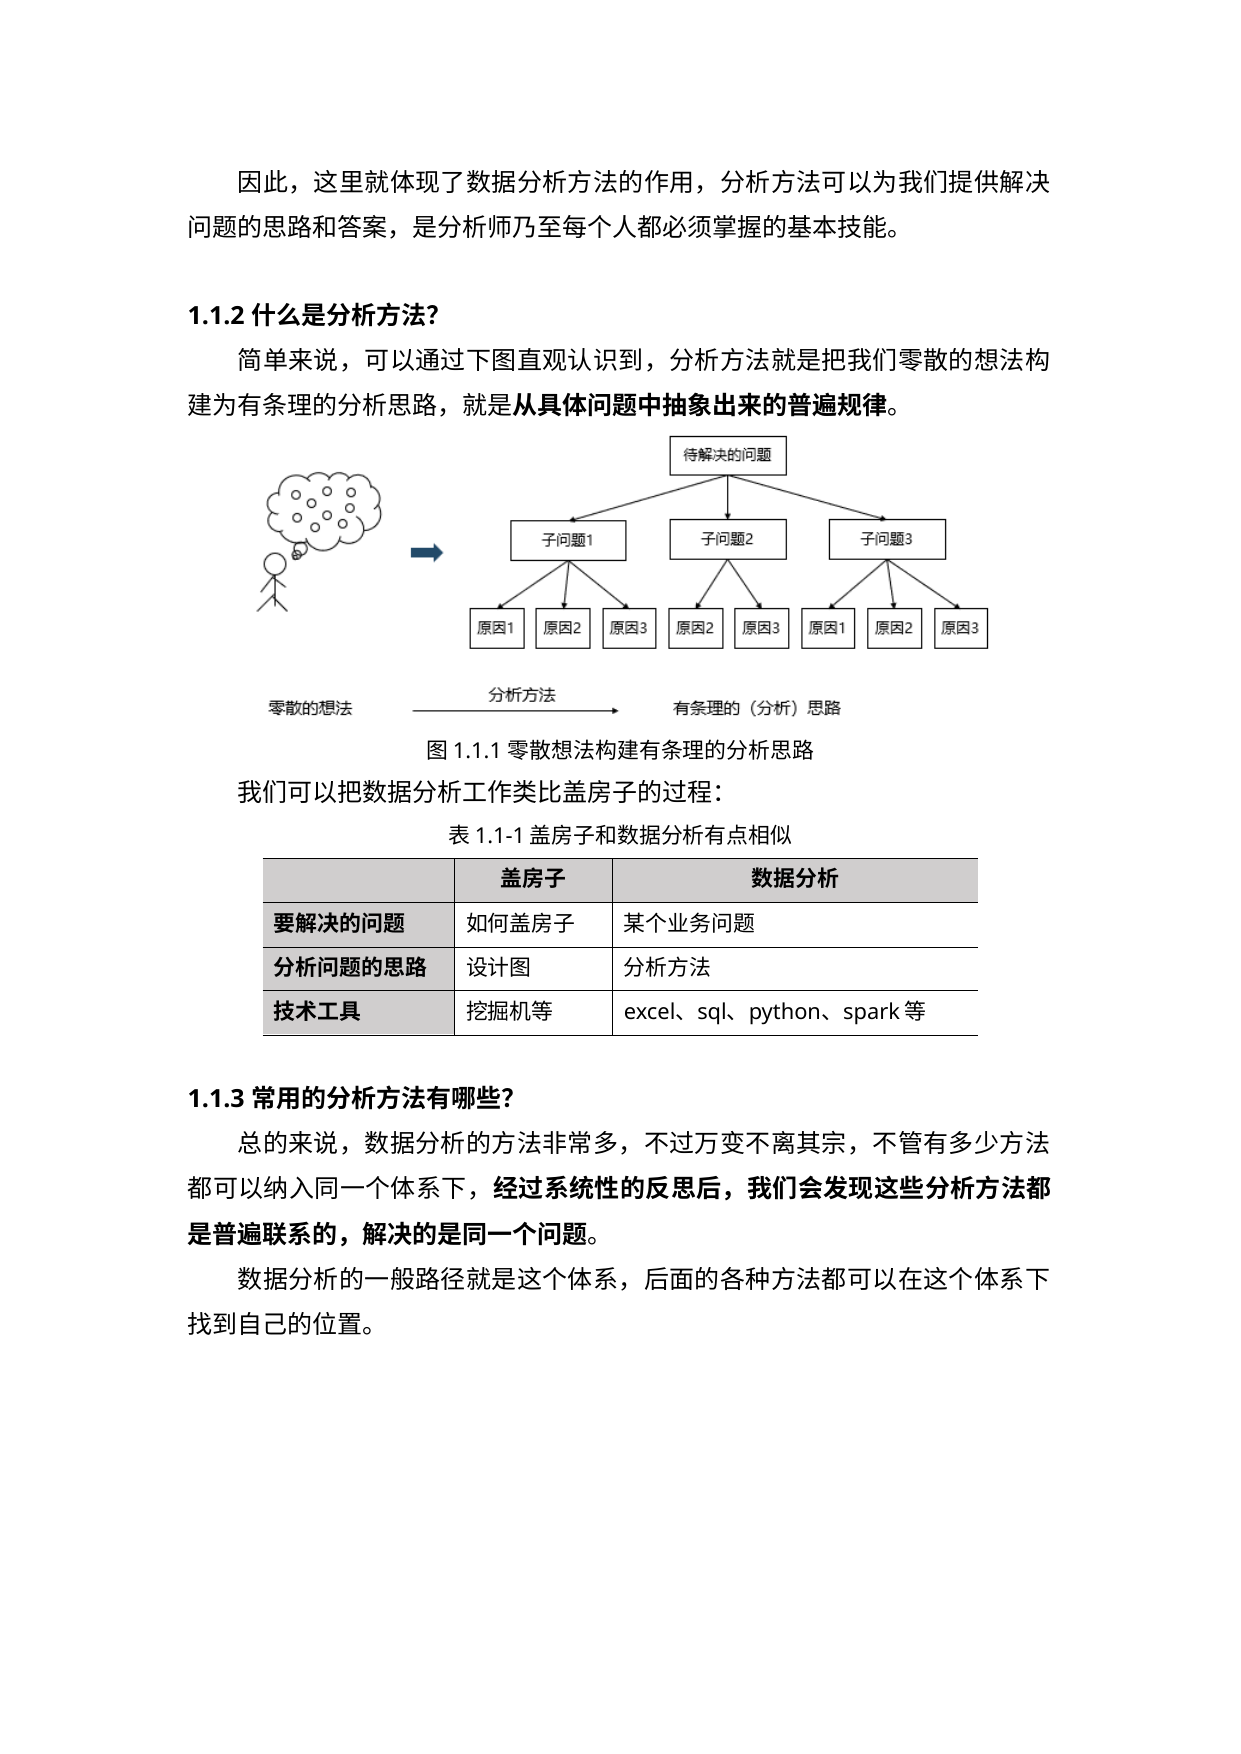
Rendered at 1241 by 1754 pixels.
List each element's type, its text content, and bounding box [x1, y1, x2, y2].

table_cell 设计图 [455, 948, 612, 990]
table_cell excel、sql、python、spark等 [613, 991, 978, 1034]
table_cell 要解决的问题 [263, 903, 454, 947]
text 简单来说，可以通过下图直观认识到，分析方法就是把我们零散的想法构建为有条理的分析思路，就是从具体问题中抽象出来的普遍规律。 [187, 340, 1053, 422]
text 因此，这里就体现了数据分析方法的作用，分析方法可以为我们提供解决问题的思路和答案，是分析师乃至每个人都必须掌握的基本技能。 [187, 162, 1053, 243]
table_header [263, 859, 454, 902]
subtitle 1.1.2 什么是分析方法？ [187, 295, 1053, 331]
picture [247, 431, 993, 726]
text 图1.1.1 零散想法构建有条理的分析思路 [187, 733, 1053, 764]
text 我们可以把数据分析工作类比盖房子的过程： [187, 772, 1053, 809]
table_cell 某个业务问题 [613, 903, 978, 947]
table_cell 如何盖房子 [455, 903, 612, 947]
table_cell 分析问题的思路 [263, 948, 454, 990]
table_header 盖房子 [455, 859, 612, 902]
subtitle 1.1.3 常用的分析方法有哪些？ [187, 1078, 1053, 1114]
table_cell 技术工具 [263, 991, 454, 1034]
table_header 数据分析 [613, 859, 978, 902]
text 表1.1-1盖房子和数据分析有点相似 [187, 818, 1053, 849]
table_cell 挖掘机等 [455, 991, 612, 1034]
text 总的来说，数据分析的方法非常多，不过万变不离其宗，不管有多少方法都可以纳入同一个体系下，经过系统性的反思后，我们会发现这些分析方法都是普遍联系的，解决的是同一个问题。 [187, 1123, 1053, 1250]
table_cell 分析方法 [613, 948, 978, 990]
text 数据分析的一般路径就是这个体系，后面的各种方法都可以在这个体系下找到自己的位置。 [187, 1259, 1053, 1341]
